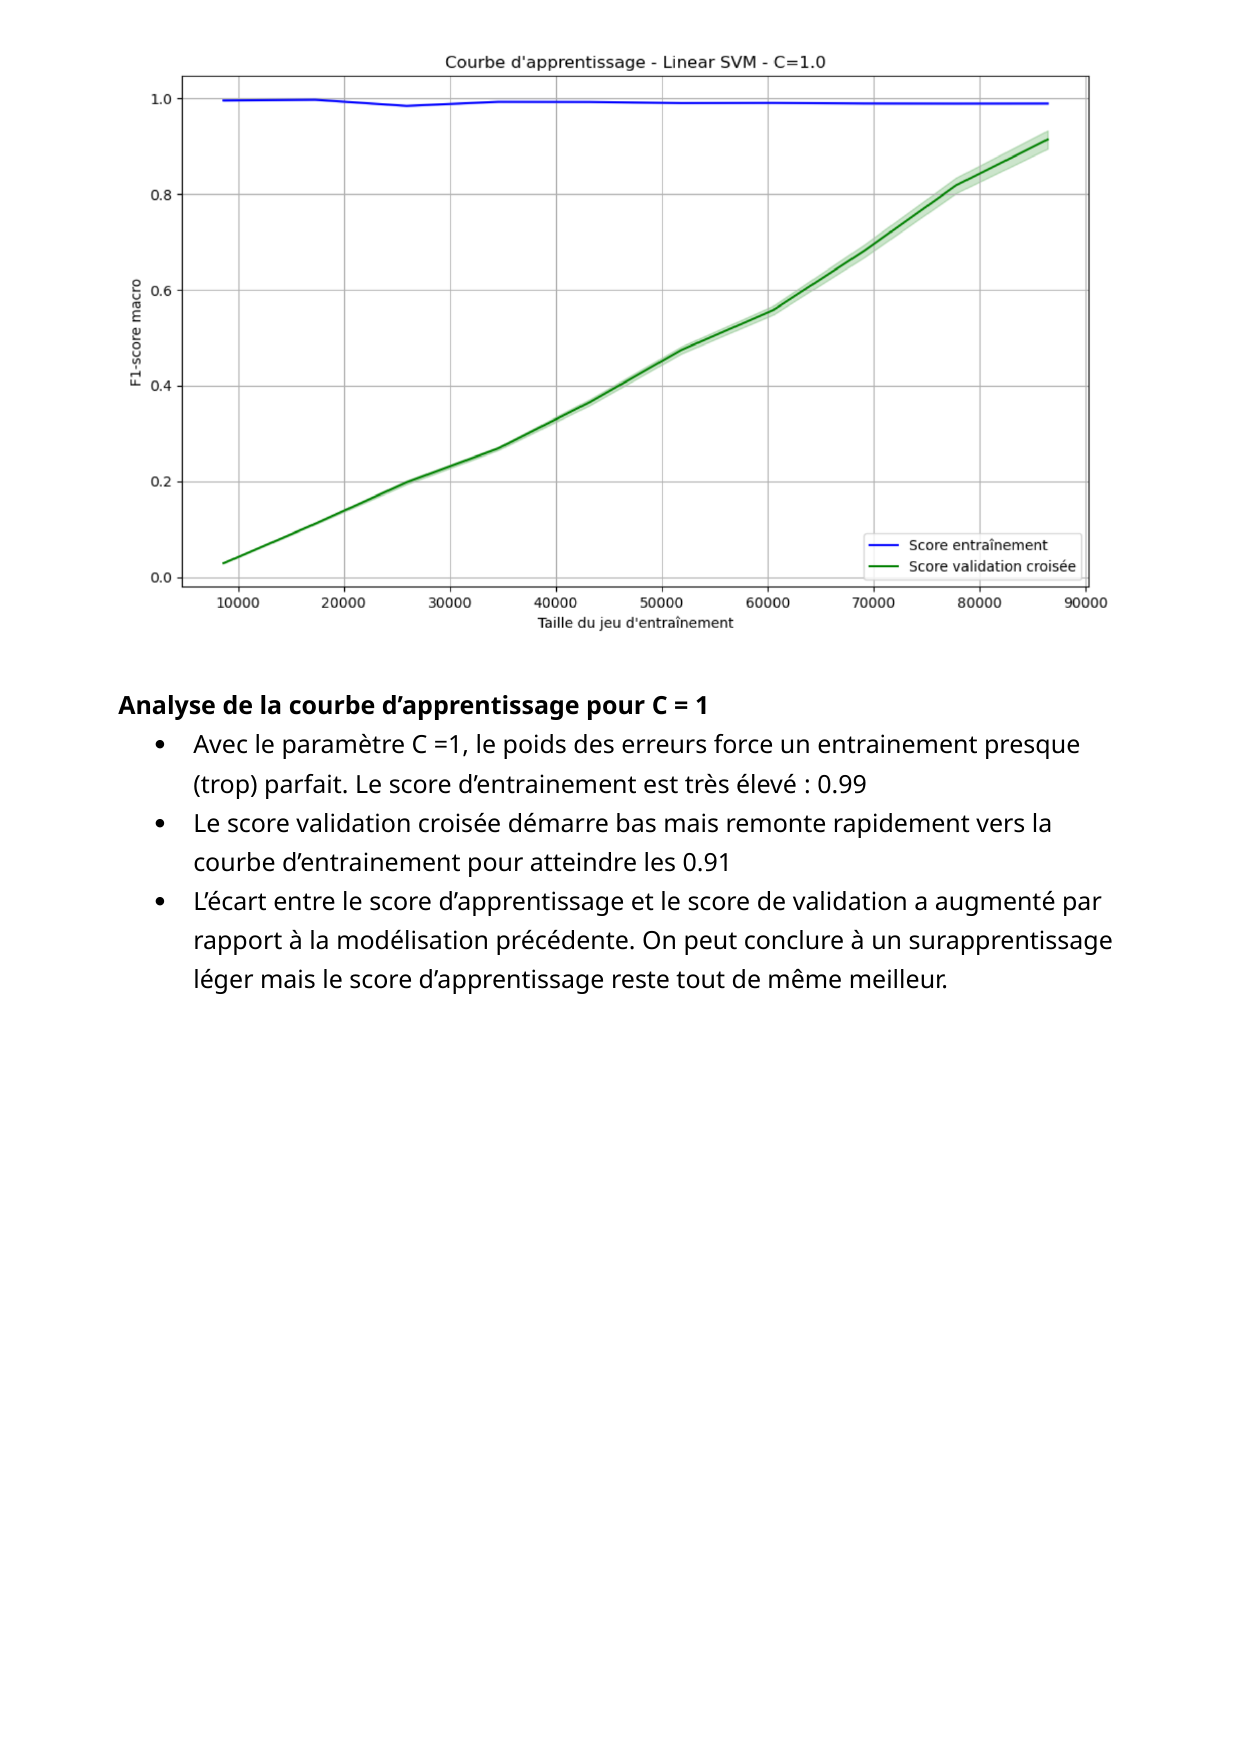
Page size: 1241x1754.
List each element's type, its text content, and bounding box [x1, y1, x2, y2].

list Le score validation croisée démarre bas mais remonte rapidement vers la courbe d’entrainement pour atteindre les 0.91 [156, 805, 1122, 879]
picture [118, 44, 1122, 644]
list L’écart entre le score d’apprentissage et le score de validation a augmenté par rapport à la modélisation précédente. On peut conclure à un surapprentissage léger mais le score d’apprentissage reste tout de même meilleur. [156, 884, 1122, 996]
text Analyse de la courbe d’apprentissage pour C = 1 [118, 688, 1122, 722]
list Avec le paramètre C =1, le poids des erreurs force un entrainement presque (trop) parfait. Le score d’entrainement est très élevé : 0.99 [156, 727, 1122, 800]
